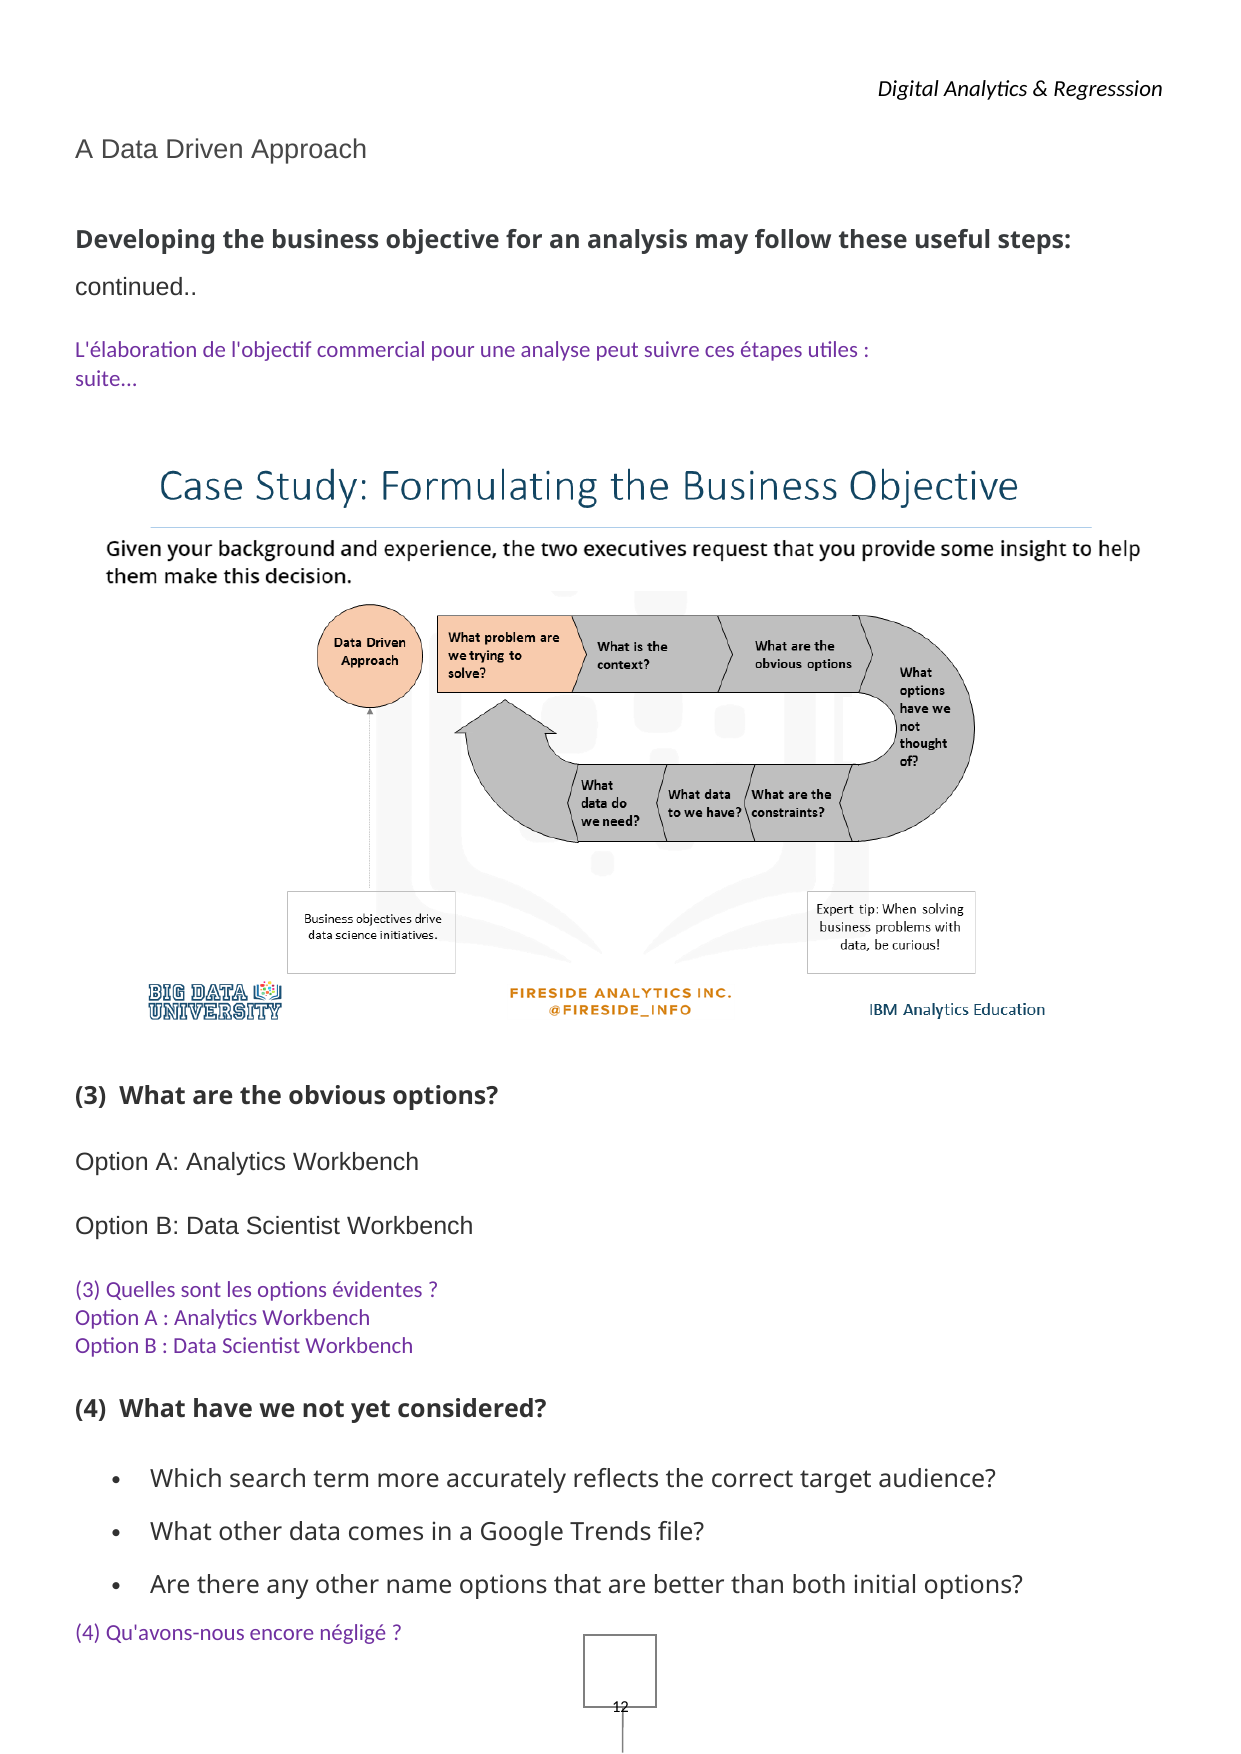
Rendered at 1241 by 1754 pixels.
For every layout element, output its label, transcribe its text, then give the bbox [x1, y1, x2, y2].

picture [75, 422, 1166, 1037]
text Option B : Data Scientist Workbench [75, 1331, 1165, 1359]
text Option A: Analytics Workbench [75, 1147, 1165, 1176]
list Are there any other name options that are better than both initial options? [112, 1566, 1165, 1601]
text continued.. [75, 271, 1165, 300]
text Option B: Data Scientist Workbench [75, 1211, 1165, 1240]
text Option A : Analytics Workbench [75, 1303, 1165, 1331]
text L'élaboration de l'objectif commercial pour une analyse peut suivre ces étapes utiles : [75, 336, 1165, 364]
text (4) What have we not yet considered? [75, 1391, 1165, 1425]
text (4) Qu'avons-nous encore négligé ? [75, 1618, 1165, 1646]
text Developing the business objective for an analysis may follow these useful steps: [75, 221, 1165, 256]
list Which search term more accurately reflects the correct target audience? [112, 1460, 1165, 1495]
text (3) What are the obvious options? [75, 1072, 1165, 1112]
text (3) Quelles sont les options évidentes ? [75, 1275, 1165, 1303]
subtitle A Data Driven Approach [75, 130, 1165, 165]
list What other data comes in a Google Trends file? [112, 1513, 1165, 1548]
text suite... [75, 364, 1165, 392]
